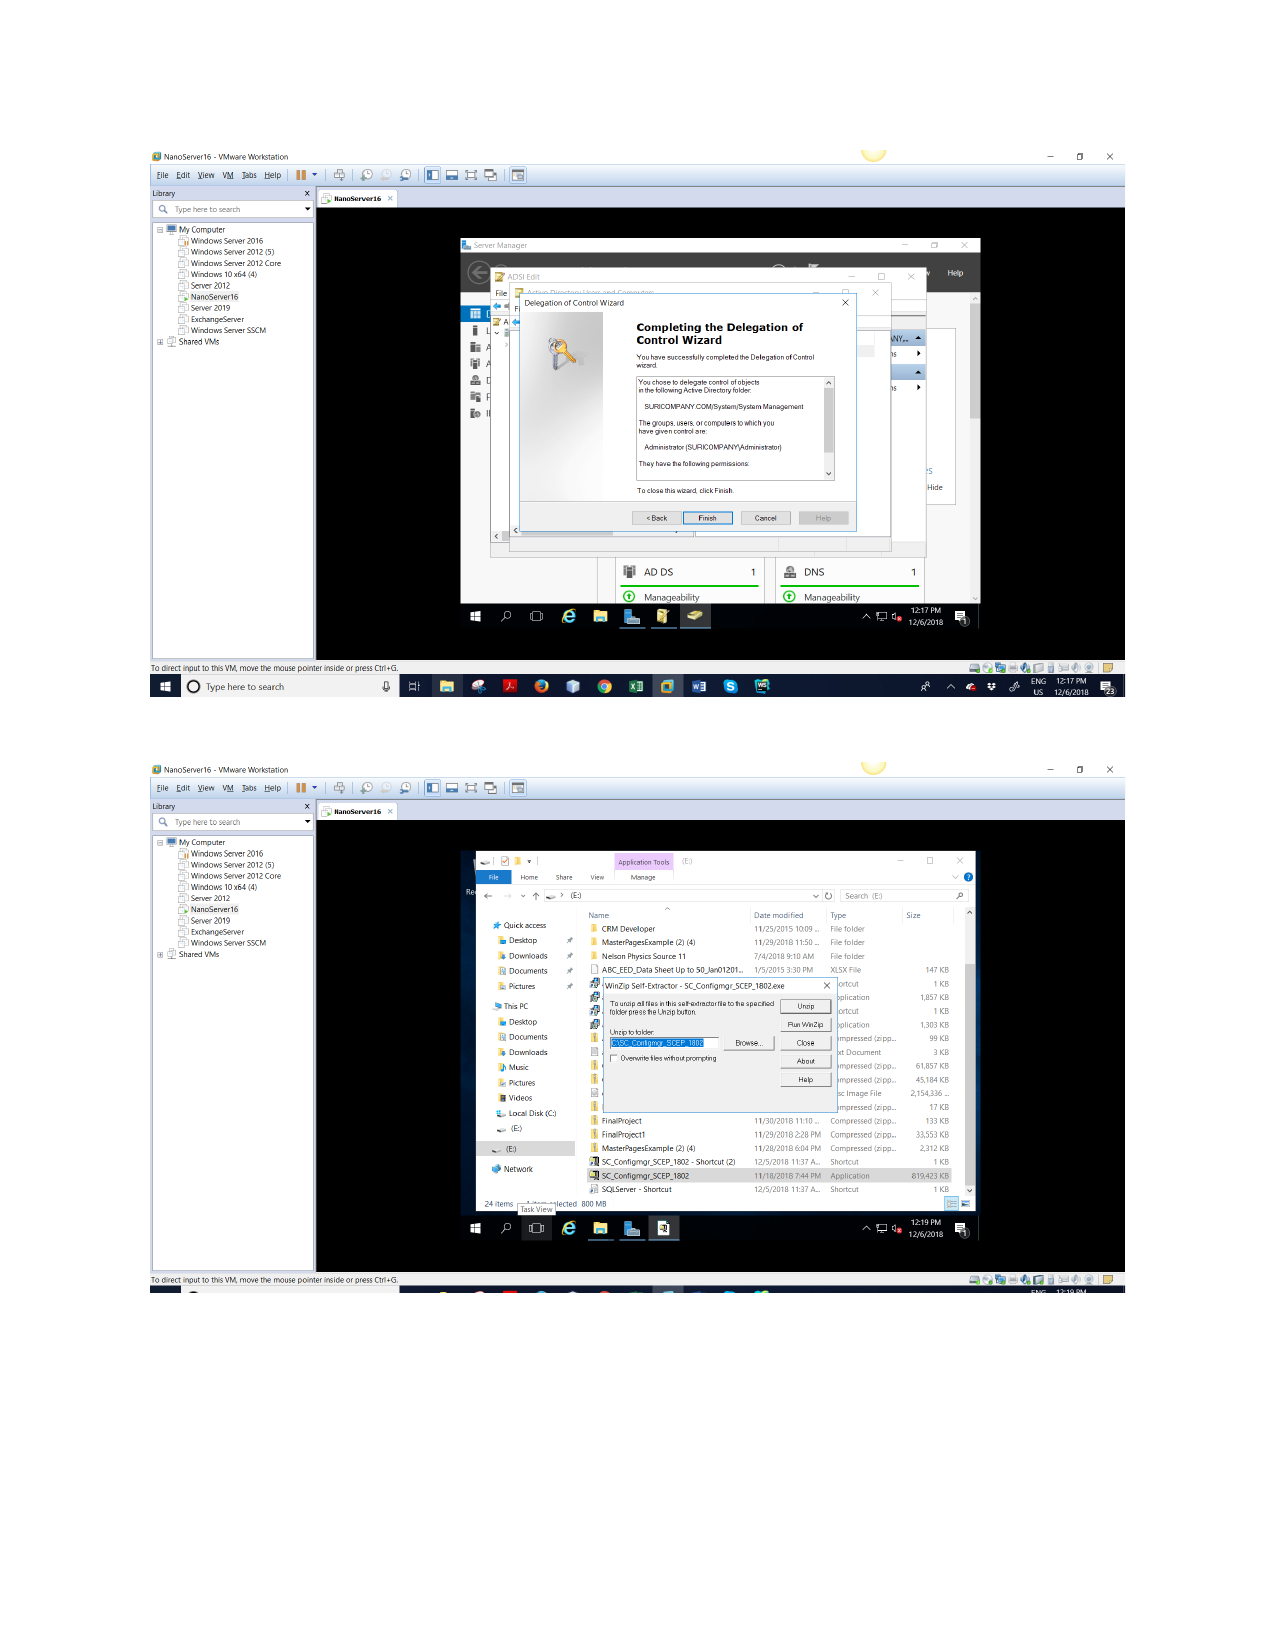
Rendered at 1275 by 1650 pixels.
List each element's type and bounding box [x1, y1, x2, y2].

picture [150, 150, 1125, 697]
picture [150, 762, 1125, 1293]
